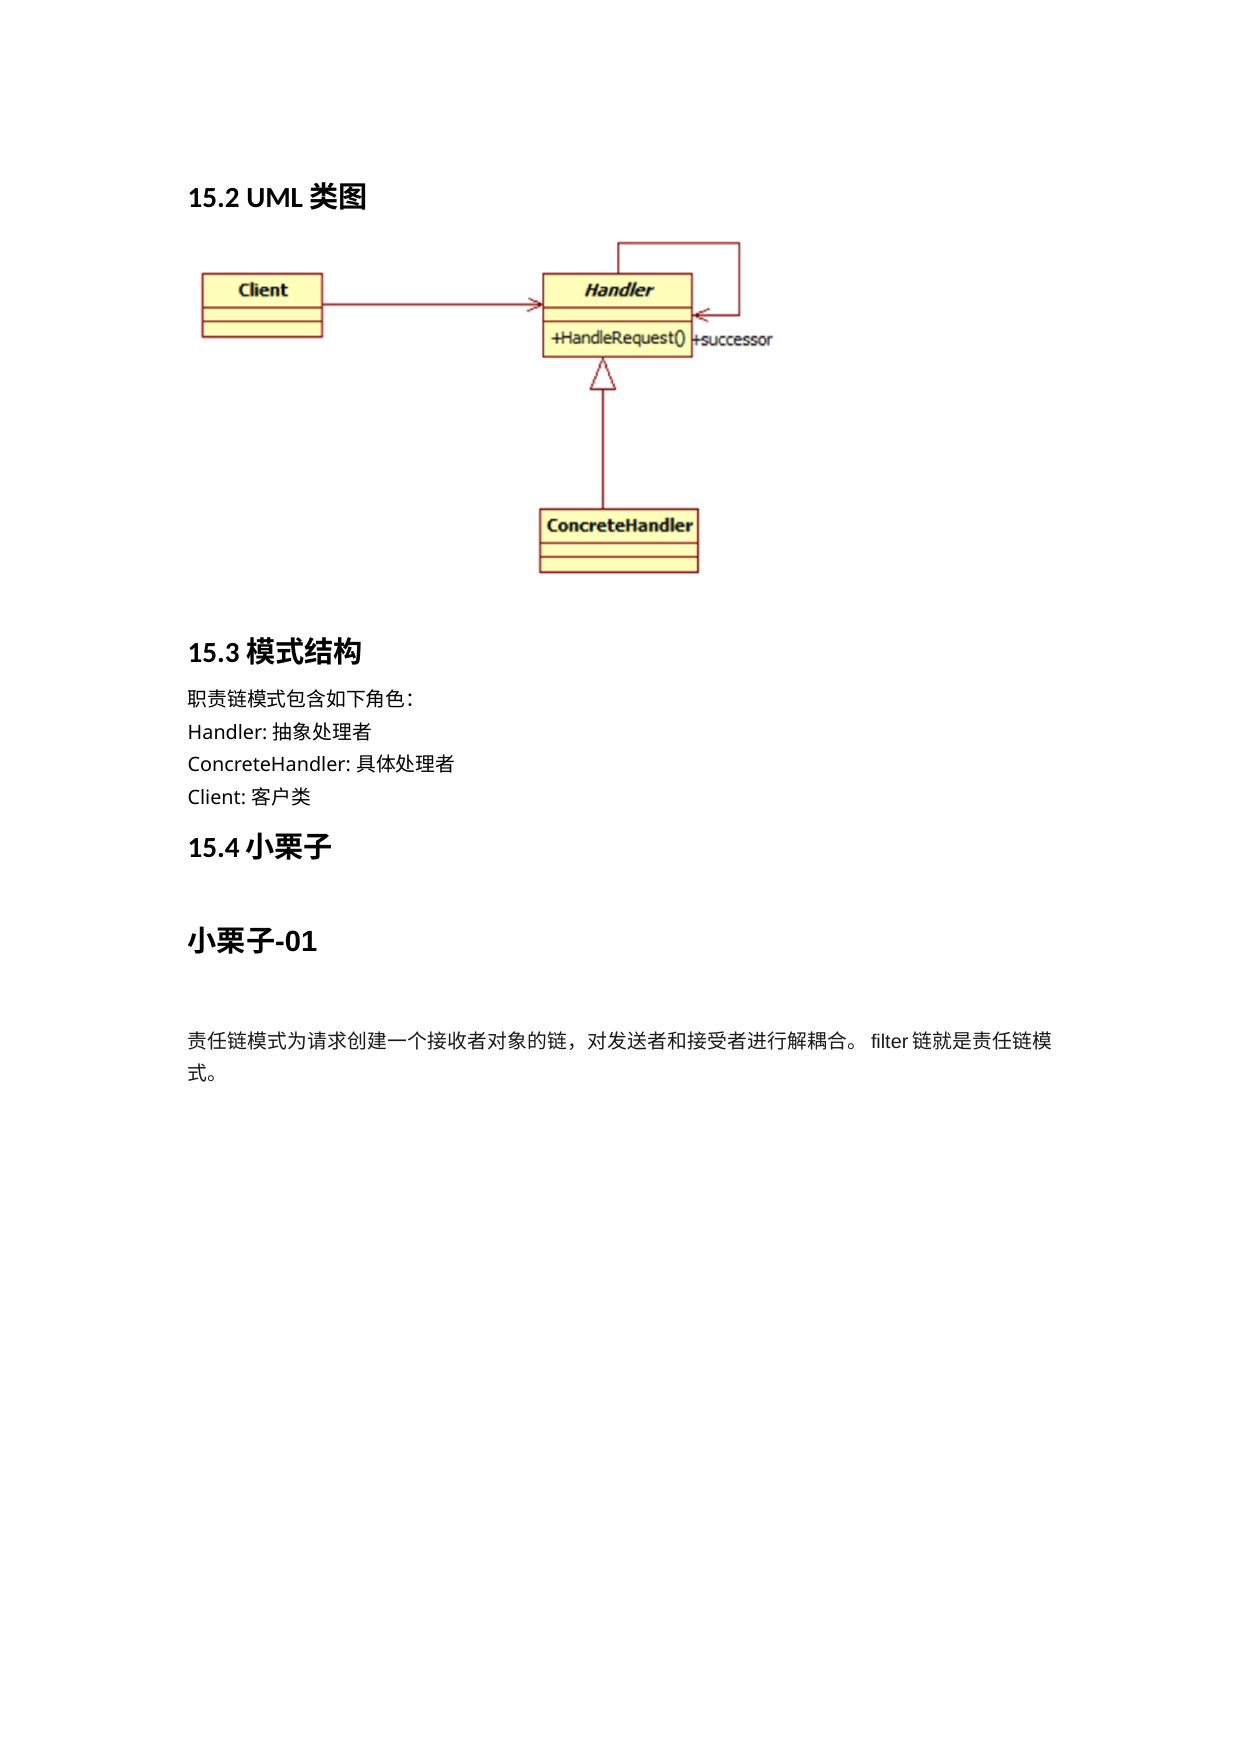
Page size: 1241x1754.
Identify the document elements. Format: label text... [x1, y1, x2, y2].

text 职责链模式包含如下角色： Handler: 抽象处理者 ConcreteHandler: 具体处理者 Client: 客户类 [187, 682, 1053, 812]
subtitle 15.2 UML类图 [187, 162, 1053, 227]
subtitle 15.3 模式结构 [187, 617, 1053, 682]
picture [187, 227, 851, 601]
subtitle 小栗子-01 [187, 906, 1053, 971]
subtitle 15.4小栗子 [187, 812, 1053, 877]
text 责任链模式为请求创建一个接收者对象的链，对发送者和接受者进行解耦合。filter链就是责任链模式。 [187, 1024, 1053, 1089]
